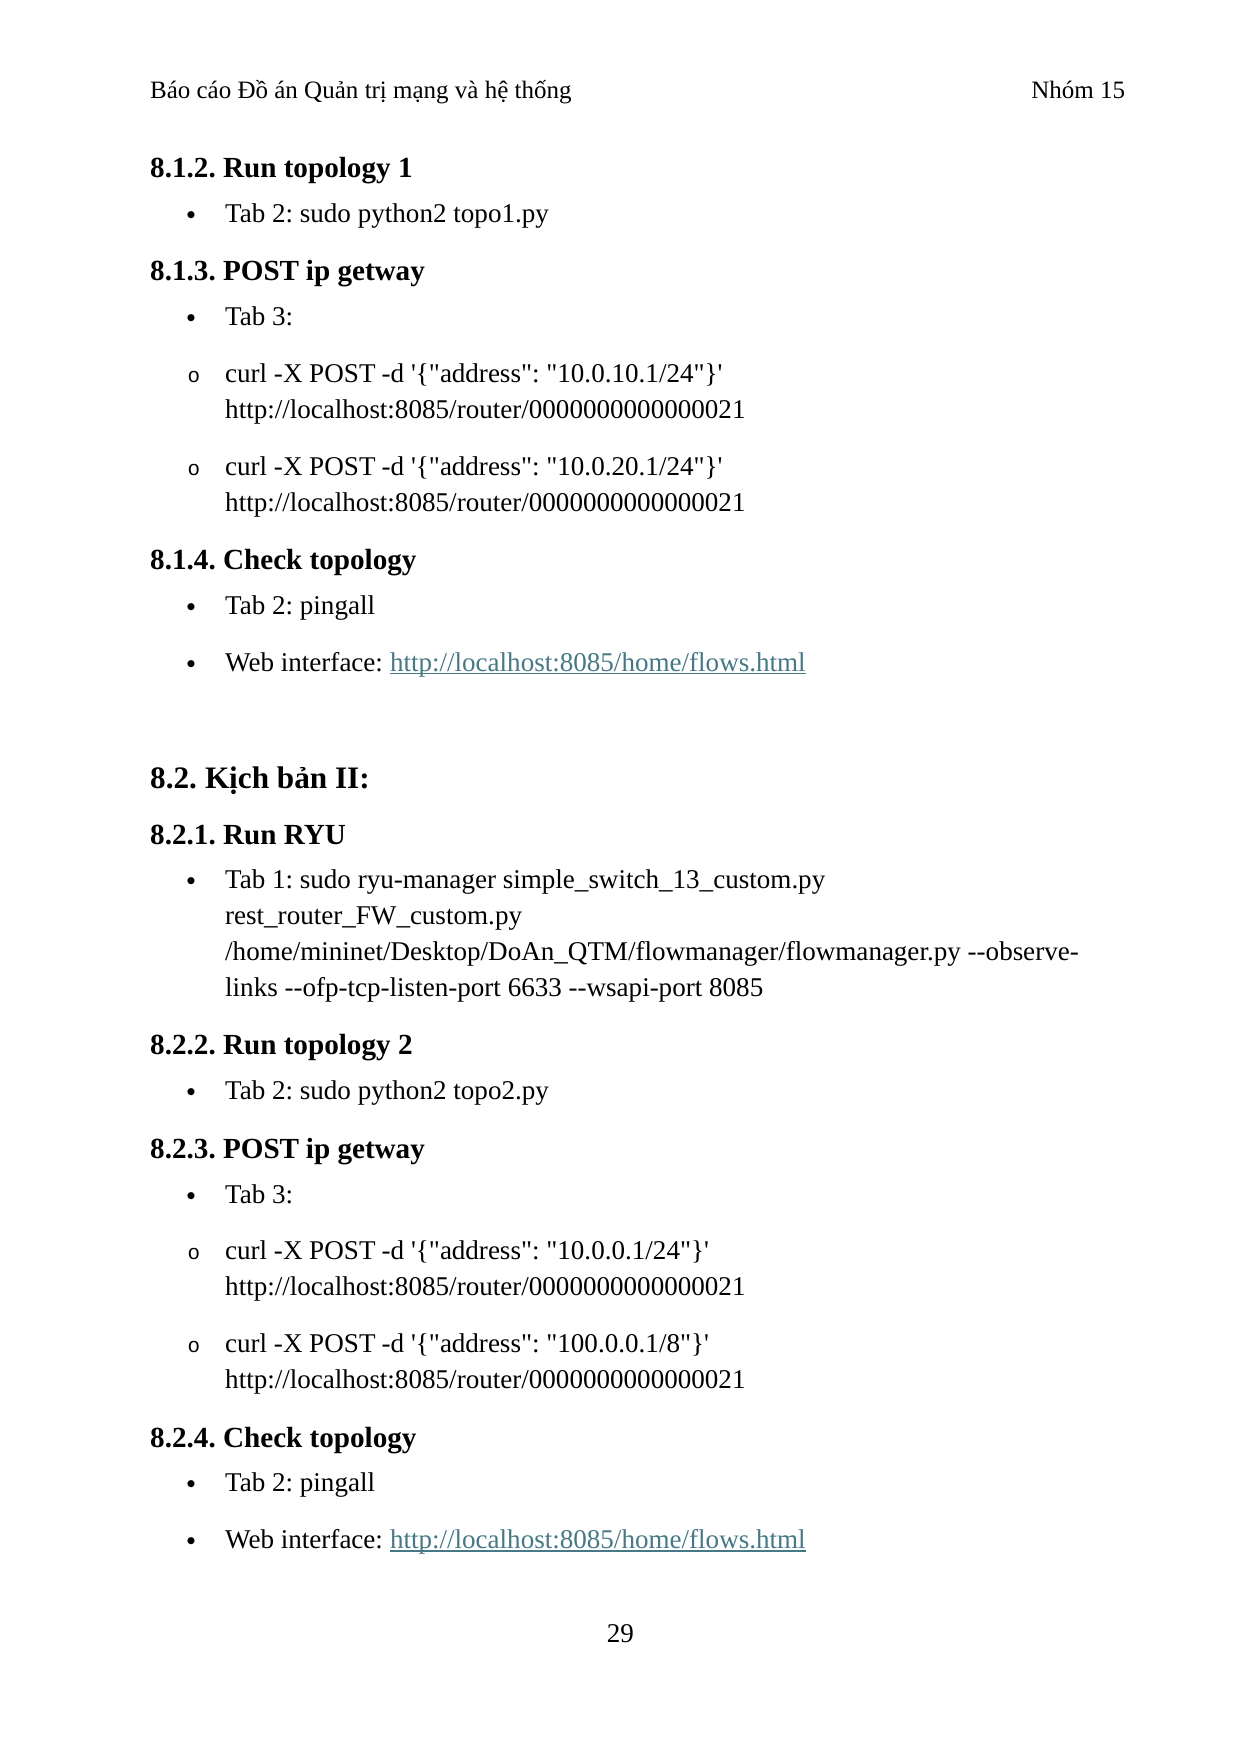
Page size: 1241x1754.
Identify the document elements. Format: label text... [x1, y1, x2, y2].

subtitle 8.2.4. Check topology [150, 1420, 1090, 1453]
list Tab 2: sudo python2 topo2.py [187, 1074, 1090, 1105]
subtitle 8.2. Kịch bản II: [150, 759, 1090, 795]
subtitle 8.2.1. Run RYU [150, 817, 1090, 850]
list Tab 1: sudo ryu-manager simple_switch_13_custom.py rest_router_FW_custom.py /home/mininet/Desktop/DoAn_QTM/flowmanager/flowmanager.py --observe-links --ofp-tcp-listen-port 6633 --wsapi-port 8085 [187, 864, 1090, 1002]
subtitle 8.1.4. Check topology [150, 542, 1090, 576]
list Tab 3: [187, 300, 1090, 331]
list curl -X POST -d '{"address": "10.0.0.1/24"}' http://localhost:8085/router/0000000000000021 [187, 1234, 1090, 1302]
subtitle 8.1.3. POST ip getway [150, 253, 1090, 287]
list curl -X POST -d '{"address": "10.0.10.1/24"}' http://localhost:8085/router/0000000000000021 [187, 357, 1090, 424]
subtitle 8.2.2. Run topology 2 [150, 1027, 1090, 1061]
subtitle 8.2.3. POST ip getway [150, 1131, 1090, 1164]
list Web interface: http://localhost:8085/home/flows.html [187, 646, 1090, 677]
list curl -X POST -d '{"address": "100.0.0.1/8"}' http://localhost:8085/router/0000000000000021 [187, 1327, 1090, 1394]
list Tab 2: pingall [187, 1467, 1090, 1498]
list Tab 2: sudo python2 topo1.py [187, 197, 1090, 228]
list curl -X POST -d '{"address": "10.0.20.1/24"}' http://localhost:8085/router/0000000000000021 [187, 449, 1090, 517]
list Web interface: http://localhost:8085/home/flows.html [187, 1523, 1090, 1554]
subtitle 8.1.2. Run topology 1 [150, 150, 1090, 183]
list Tab 3: [187, 1178, 1090, 1209]
list Tab 2: pingall [187, 589, 1090, 620]
